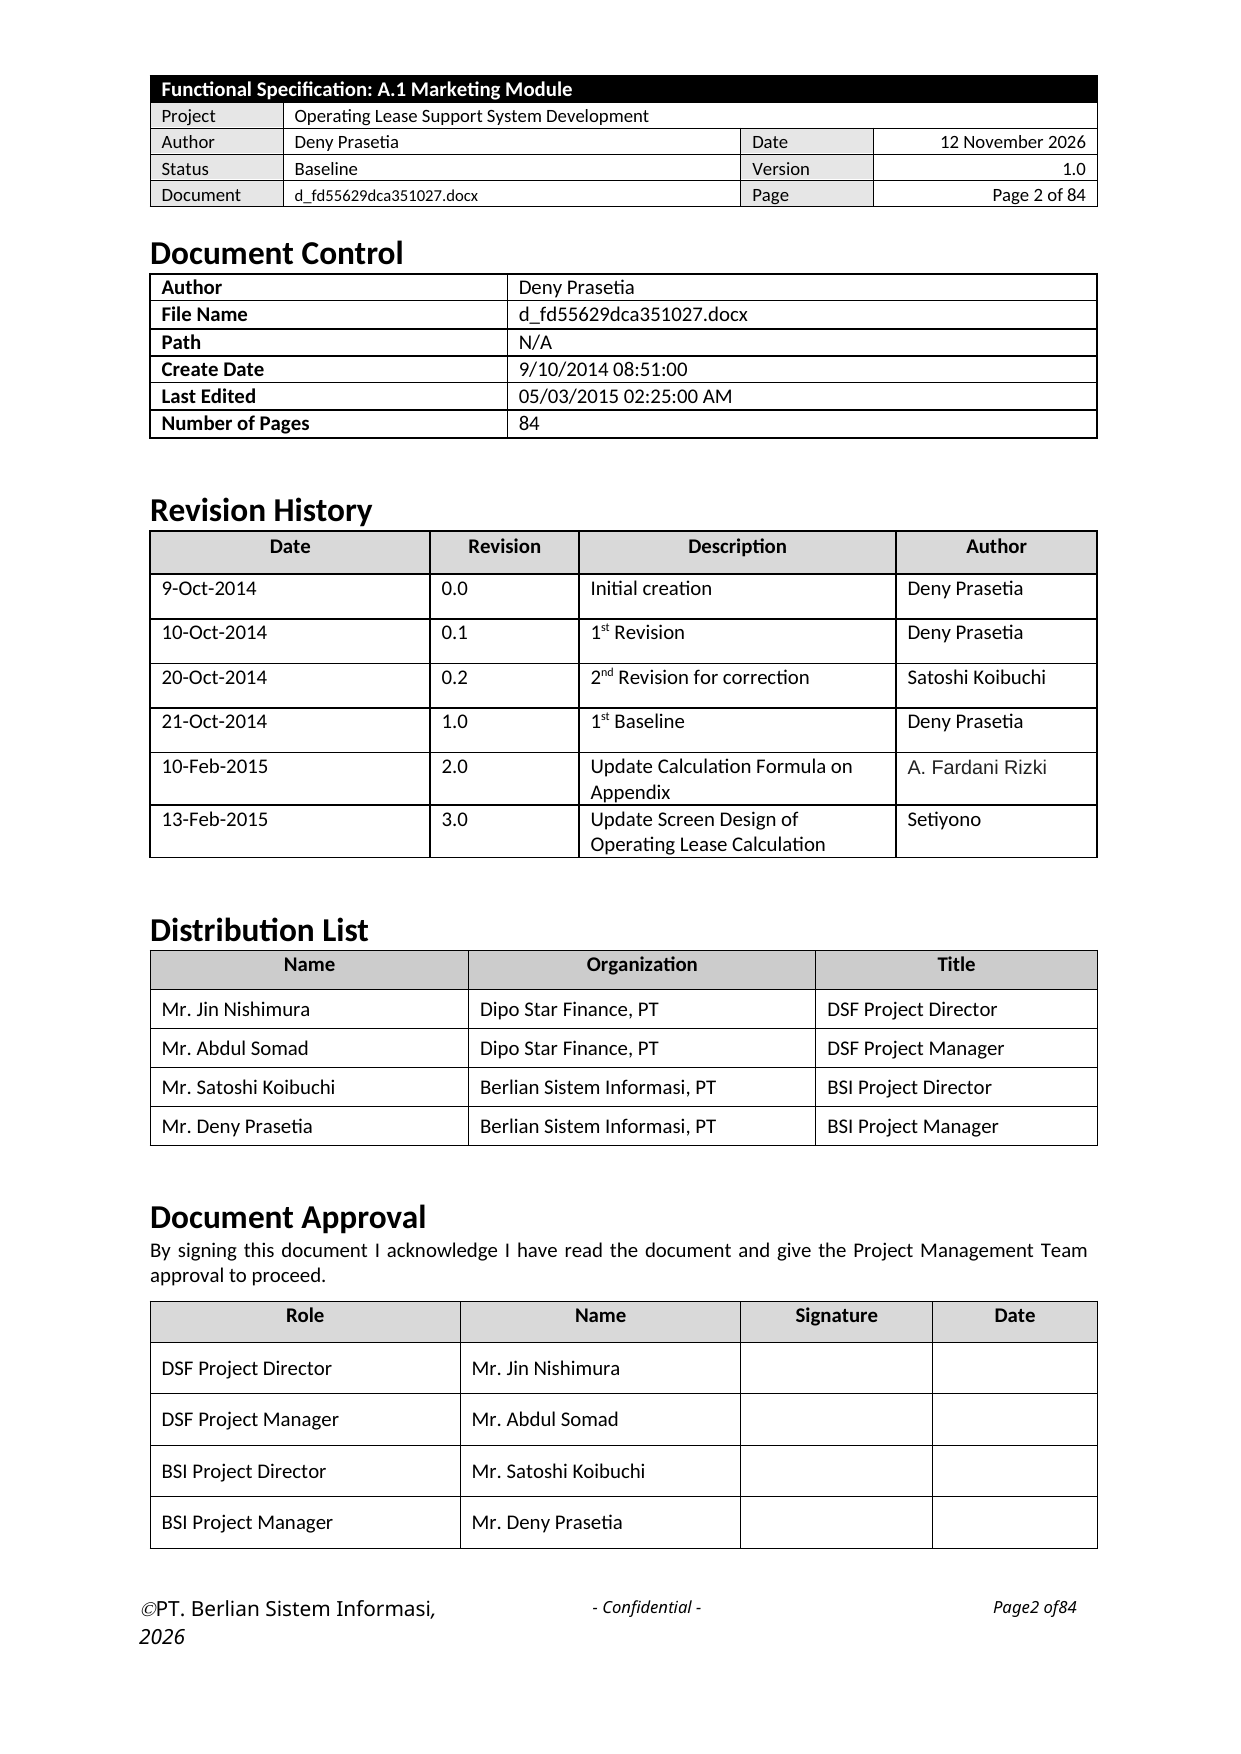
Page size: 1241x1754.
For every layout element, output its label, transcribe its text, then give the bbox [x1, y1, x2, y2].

table_cell DSF Project Manager [151, 1394, 460, 1444]
table_cell Mr. Abdul Somad [461, 1394, 740, 1444]
table_header Date [151, 532, 429, 573]
table_cell Last Edited [151, 383, 507, 409]
table_header Name [151, 951, 468, 989]
table_cell 13-Feb-2015 [151, 806, 429, 857]
table_cell Update Calculation Formula on Appendix [580, 753, 895, 804]
table_header Organization [469, 951, 815, 989]
text By signing this document I acknowledge I have read the document and give the Project Management Team approval to proceed. [150, 1237, 1090, 1288]
table_header Author [151, 275, 507, 300]
table_header Title [816, 951, 1097, 989]
text Document Approval [150, 1196, 1098, 1237]
table_cell 20-Oct-2014 [151, 664, 429, 707]
table_cell [933, 1497, 1097, 1547]
table_cell File Name [151, 301, 507, 328]
table_header Name [461, 1302, 740, 1342]
table_cell Satoshi Koibuchi [897, 664, 1096, 707]
table_cell 1.0 [431, 709, 578, 752]
table_cell 1st Revision [580, 620, 895, 662]
table_header Role [151, 1302, 460, 1342]
table_cell [741, 1446, 932, 1496]
table_cell Mr. Satoshi Koibuchi [151, 1068, 468, 1106]
table_cell Mr. Deny Prasetia [151, 1107, 468, 1144]
table_cell 9-Oct-2014 [151, 575, 429, 618]
table_cell [741, 1497, 932, 1547]
table_cell BSI Project Director [816, 1068, 1097, 1106]
table_cell Dipo Star Finance, PT [469, 1029, 815, 1067]
table_header Deny Prasetia [508, 275, 1096, 300]
table_cell [933, 1343, 1097, 1393]
table_cell BSI Project Manager [151, 1497, 460, 1547]
table_header Signature [741, 1302, 932, 1342]
table_cell Deny Prasetia [897, 709, 1096, 752]
table_cell Berlian Sistem Informasi, PT [469, 1068, 815, 1106]
table_cell DSF Project Manager [816, 1029, 1097, 1067]
table_cell 2.0 [431, 753, 578, 804]
table_cell 2nd Revision for correction [580, 664, 895, 707]
table_cell [508, 383, 1096, 409]
table_cell Mr. Satoshi Koibuchi [461, 1446, 740, 1496]
table_header Revision [431, 532, 578, 573]
table_cell DSF Project Director [151, 1343, 460, 1393]
table_cell Path [151, 330, 507, 355]
text Distribution List [150, 909, 1098, 950]
table_header Date [933, 1302, 1097, 1342]
table_cell Mr. Abdul Somad [151, 1029, 468, 1067]
table_cell BSI Project Director [151, 1446, 460, 1496]
table_cell Create Date [151, 357, 507, 382]
table_cell 1st Baseline [580, 709, 895, 752]
table_cell BSI Project Manager [816, 1107, 1097, 1144]
table_cell 10-Feb-2015 [151, 753, 429, 804]
table_cell Deny Prasetia [897, 620, 1096, 662]
table_header Author [897, 532, 1096, 573]
table_cell Mr. Jin Nishimura [151, 990, 468, 1028]
table_cell Initial creation [580, 575, 895, 618]
table_cell 21-Oct-2014 [151, 709, 429, 752]
table_cell 0.0 [431, 575, 578, 618]
table_cell N/A [508, 330, 1096, 355]
table_cell Number of Pages [151, 411, 507, 437]
text Revision History [150, 489, 1098, 530]
table_cell DSF Project Director [816, 990, 1097, 1028]
table_cell Setiyono [897, 806, 1096, 857]
table_cell Dipo Star Finance, PT [469, 990, 815, 1028]
table_cell [933, 1394, 1097, 1444]
table_cell Mr. Jin Nishimura [461, 1343, 740, 1393]
table_cell Berlian Sistem Informasi, PT [469, 1107, 815, 1144]
table_cell Mr. Deny Prasetia [461, 1497, 740, 1547]
text Document Control [150, 232, 1098, 273]
table_cell 10-Oct-2014 [151, 620, 429, 662]
table_cell [741, 1343, 932, 1393]
table_cell Update Screen Design of Operating Lease Calculation [580, 806, 895, 857]
table_cell [508, 301, 1096, 328]
table_cell 3.0 [431, 806, 578, 857]
table_cell Deny Prasetia [897, 575, 1096, 618]
table_cell 0.2 [431, 664, 578, 707]
table_cell [741, 1394, 932, 1444]
table_cell [508, 357, 1096, 382]
table_cell A. Fardani Rizki [897, 753, 1096, 804]
table_header Description [580, 532, 895, 573]
table_cell [508, 411, 1096, 437]
table_cell 0.1 [431, 620, 578, 662]
table_cell [933, 1446, 1097, 1496]
